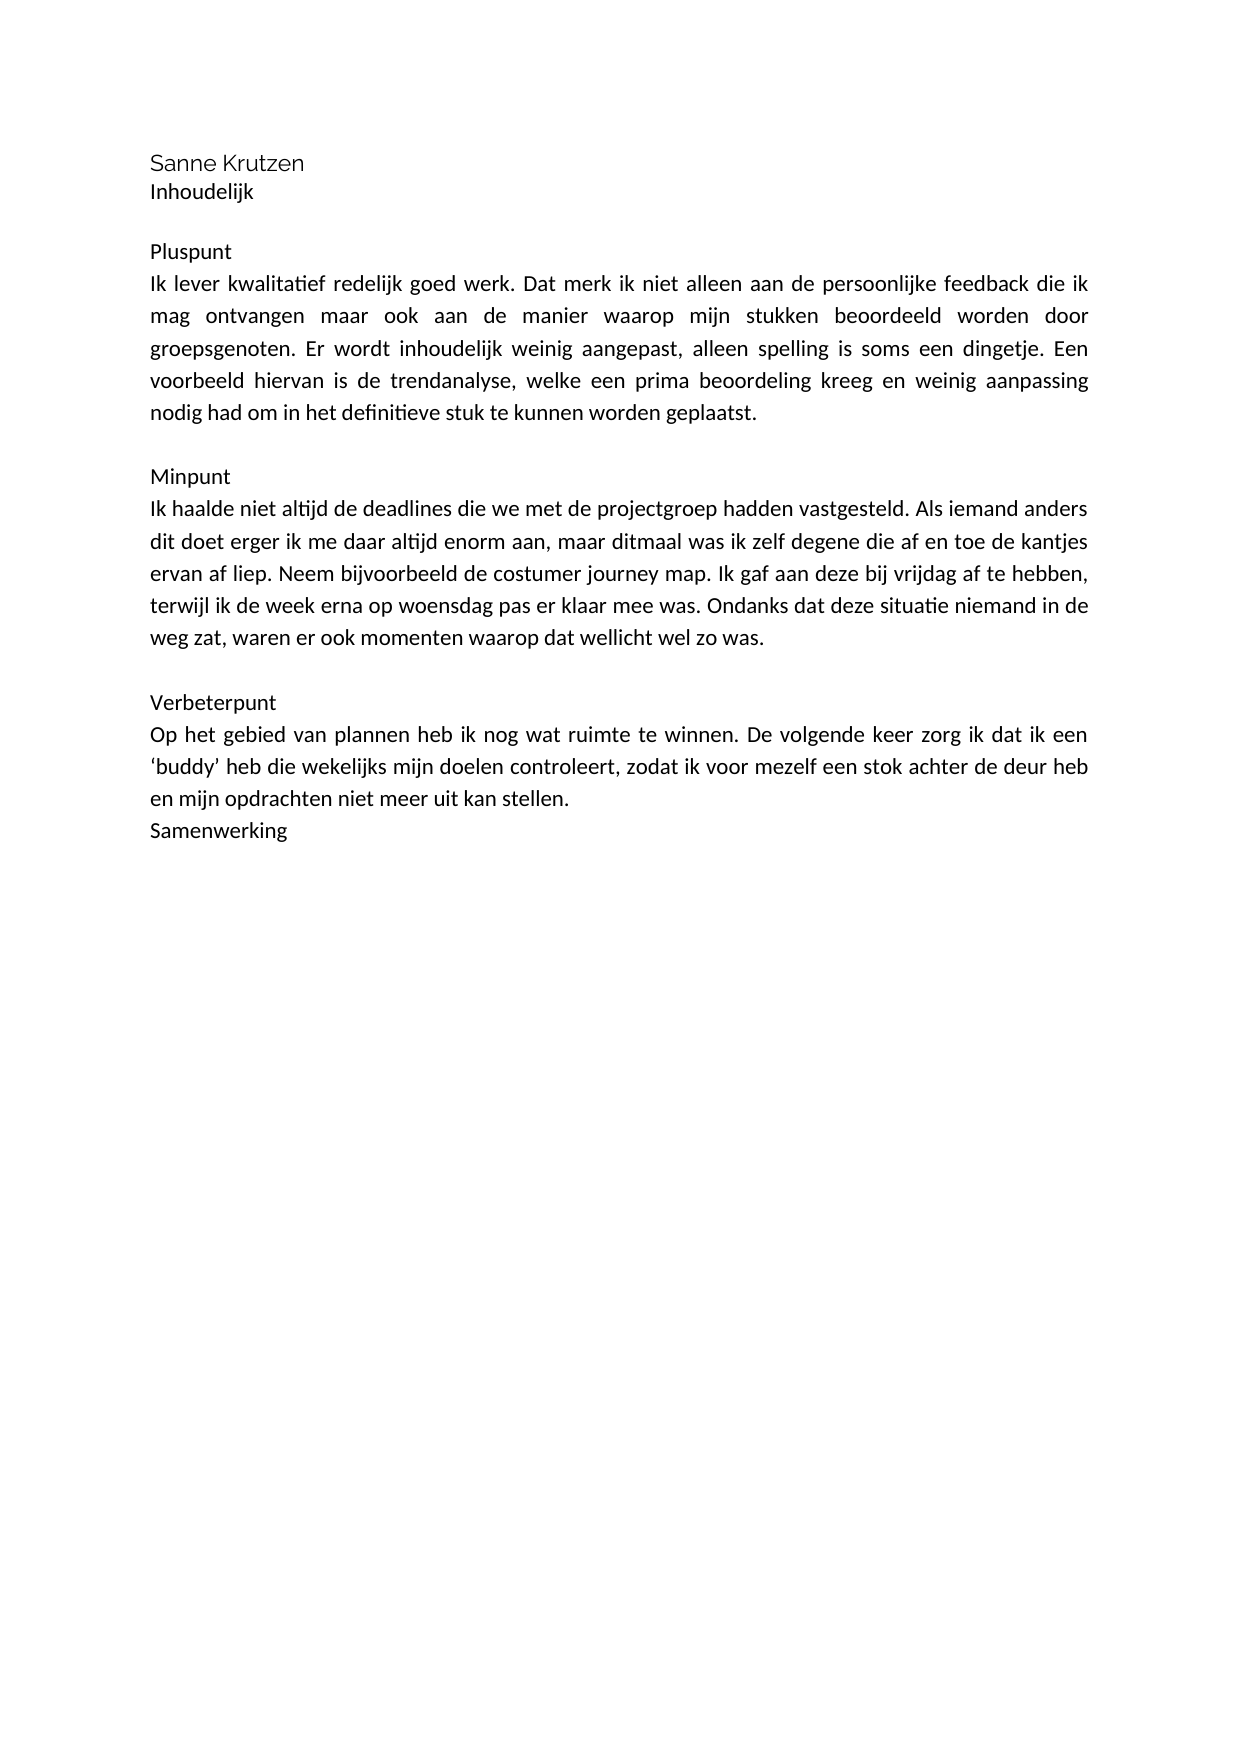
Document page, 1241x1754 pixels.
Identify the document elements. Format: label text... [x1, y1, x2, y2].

text Pluspunt [150, 237, 1090, 265]
text Minpunt [150, 462, 1090, 490]
subtitle Inhoudelijk [150, 177, 1090, 205]
text Ik haalde niet altijd de deadlines die we met de projectgroep hadden vastgesteld. Als iemand anders dit doet erger ik me daar altijd enorm aan, maar ditmaal was ik zelf degene die af en toe de kantjes ervan af liep. Neem bijvoorbeeld de costumer journey map. Ik gaf aan deze bij vrijdag af te hebben, terwijl ik de week erna op woensdag pas er klaar mee was. Ondanks dat deze situatie niemand in de weg zat, waren er ook momenten waarop dat wellicht wel zo was. [150, 494, 1090, 651]
text Op het gebied van plannen heb ik nog wat ruimte te winnen. De volgende keer zorg ik dat ik een ‘buddy’ heb die wekelijks mijn doelen controleert, zodat ik voor mezelf een stok achter de deur heb en mijn opdrachten niet meer uit kan stellen. [150, 720, 1090, 812]
subtitle Sanne Krutzen [150, 150, 1090, 177]
text Ik lever kwalitatief redelijk goed werk. Dat merk ik niet alleen aan de persoonlijke feedback die ik mag ontvangen maar ook aan de manier waarop mijn stukken beoordeeld worden door groepsgenoten. Er wordt inhoudelijk weinig aangepast, alleen spelling is soms een dingetje. Een voorbeeld hiervan is de trendanalyse, welke een prima beoordeling kreeg en weinig aanpassing nodig had om in het definitieve stuk te kunnen worden geplaatst. [150, 269, 1090, 426]
text Verbeterpunt [150, 688, 1090, 716]
subtitle Samenwerking [150, 816, 1090, 844]
